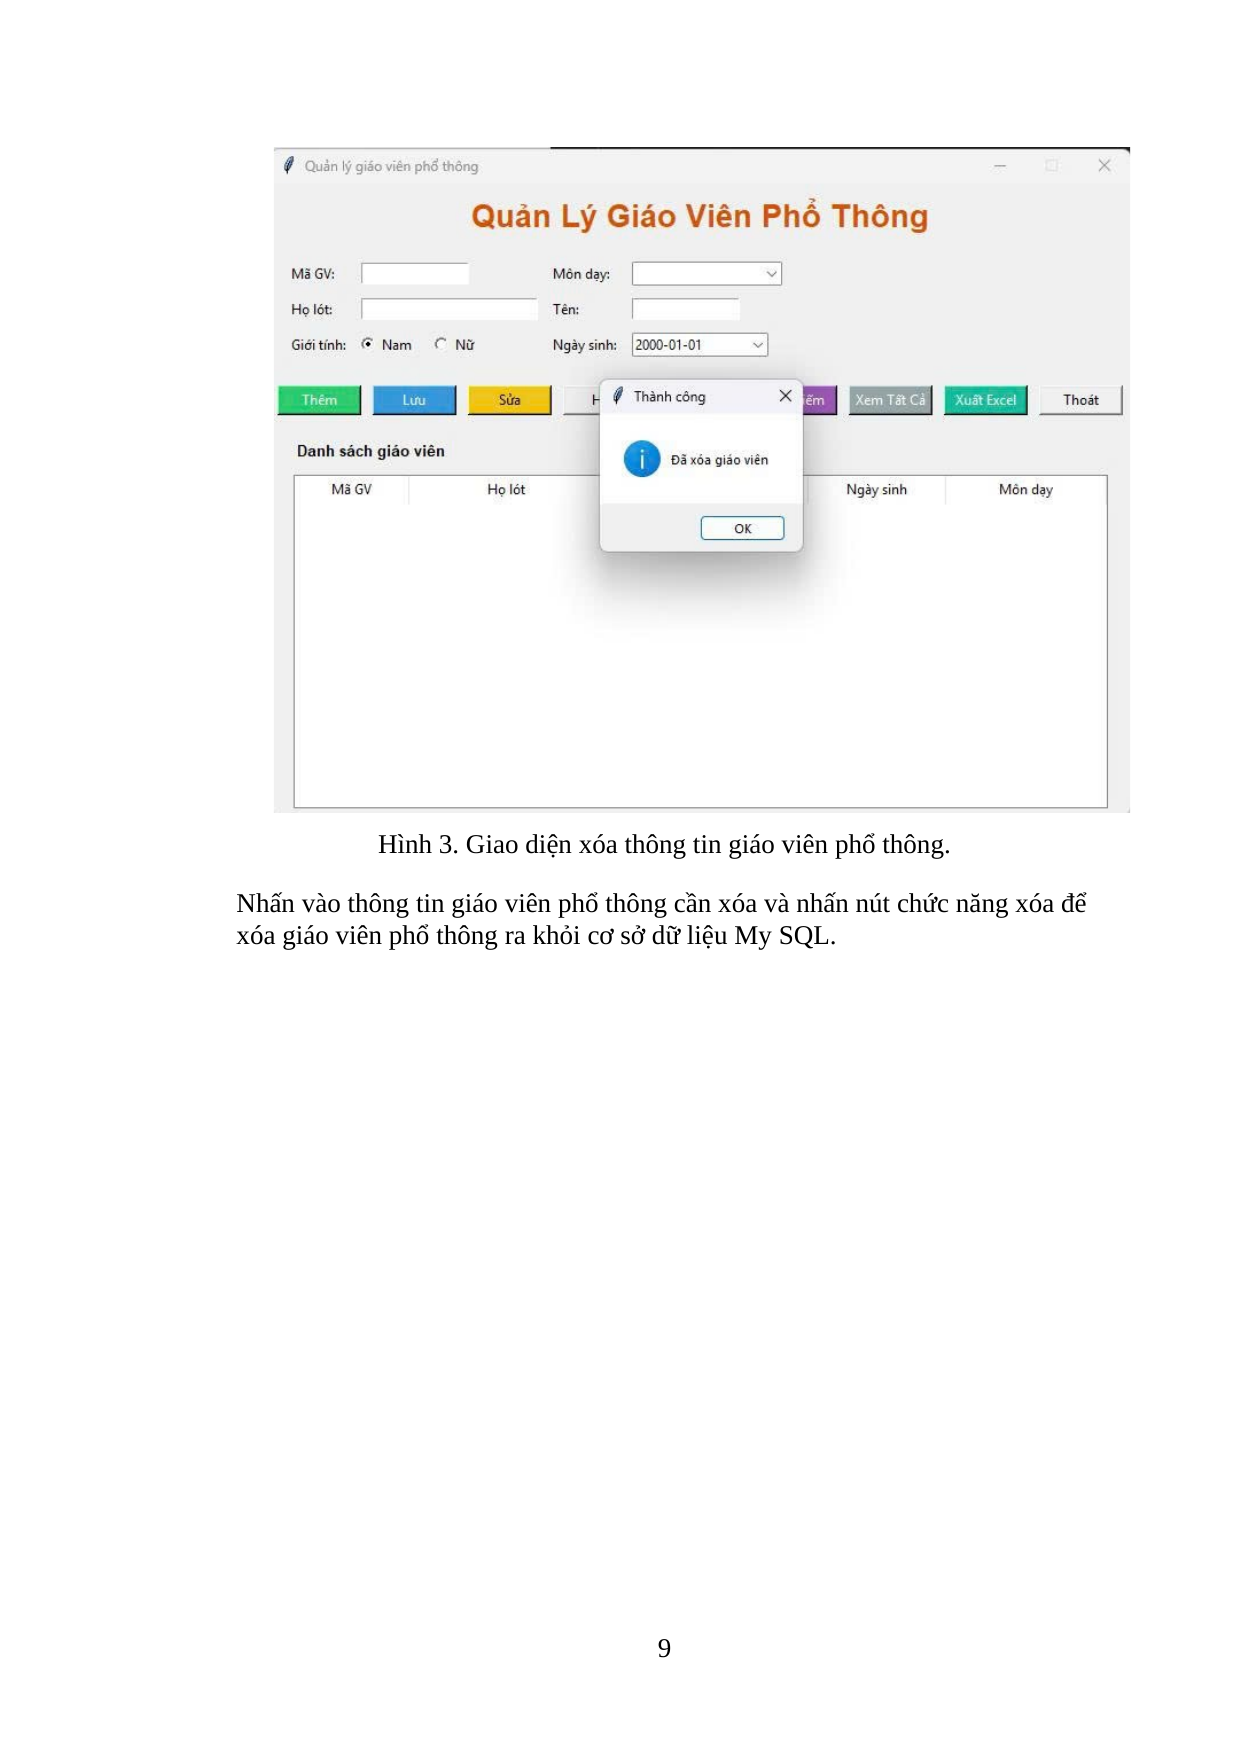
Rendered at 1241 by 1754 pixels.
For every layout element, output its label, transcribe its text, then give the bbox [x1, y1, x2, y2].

text Nhấn vào thông tin giáo viên phổ thông cần xóa và nhấn nút chức năng xóa để xóa giáo viên phổ thông ra khỏi cơ sở dữ liệu My SQL. [236, 888, 1092, 950]
text Hình 3. Giao diện xóa thông tin giáo viên phổ thông. [236, 828, 1092, 859]
picture [273, 147, 1130, 813]
